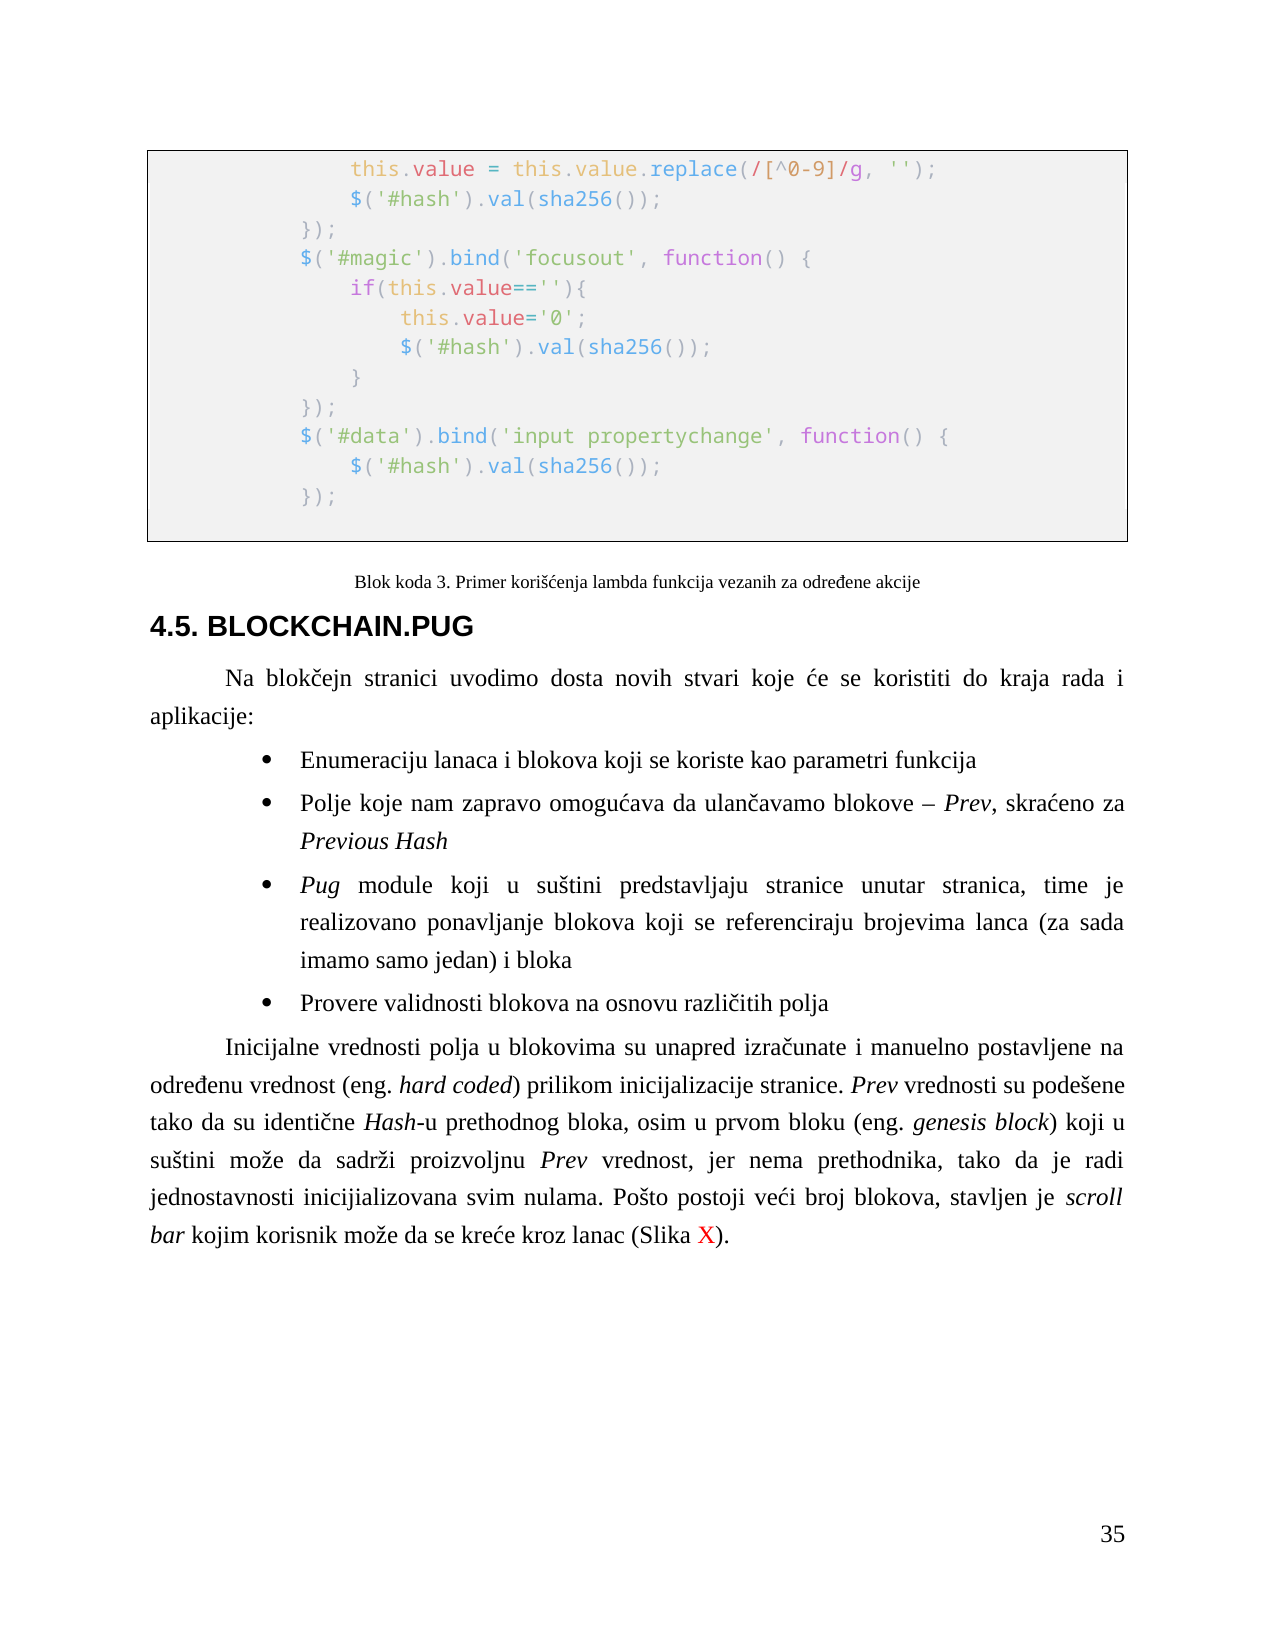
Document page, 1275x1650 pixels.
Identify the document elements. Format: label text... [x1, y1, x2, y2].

list Provere validnosti blokova na osnovu različitih polja [262, 980, 1125, 1017]
text $('#hash').val(sha256()); [150, 450, 1125, 480]
text this.value = this.value.replace(/[^0-9]/g, ''); [148, 151, 1127, 183]
text $('#magic').bind('focusout', function() { [150, 242, 1125, 272]
text Na blokčejn stranici uvodimo dosta novih stvari koje će se koristiti do kraja rada i aplikacije: [150, 655, 1125, 730]
text $('#hash').val(sha256()); [150, 183, 1125, 212]
list Polje koje nam zapravo omogućava da ulančavamo blokove – Prev, skraćeno za Previous Hash [262, 780, 1125, 855]
text }); [150, 391, 1125, 420]
text } [150, 361, 1125, 391]
text if(this.value==''){ [150, 272, 1125, 302]
text $('#hash').val(sha256()); [150, 331, 1125, 361]
list Enumeraciju lanaca i blokova koji se koriste kao parametri funkcija [262, 736, 1125, 773]
text this.value='0'; [150, 302, 1125, 331]
text }); [150, 480, 1125, 506]
text $('#data').bind('input propertychange', function() { [150, 420, 1125, 450]
text Blok koda 3. Primer korišćenja lambda funkcija vezanih za određene akcije [150, 555, 1125, 592]
text }); [150, 212, 1125, 242]
text Inicijalne vrednosti polja u blokovima su unapred izračunate i manuelno postavljene na određenu vrednost (eng. hard coded) prilikom inicijalizacije stranice. Prev vrednosti su podešene tako da su identične Hash-u prethodnog bloka, osim u prvom bloku (eng. genesis block) koji u suštini može da sadrži proizvoljnu Prev vrednost, jer nema prethodnika, tako da je radi jednostavnosti inicijializovana svim nulama. Pošto postoji veći broj blokova, stavljen je scroll bar kojim korisnik može da se kreće kroz lanac (Slika X). [150, 1023, 1125, 1248]
list Pug module koji u suštini predstavljaju stranice unutar stranica, time je realizovano ponavljanje blokova koji se referenciraju brojevima lanca (za sada imamo samo jedan) i bloka [262, 861, 1125, 973]
subtitle Blockchain.pug [150, 605, 1125, 642]
